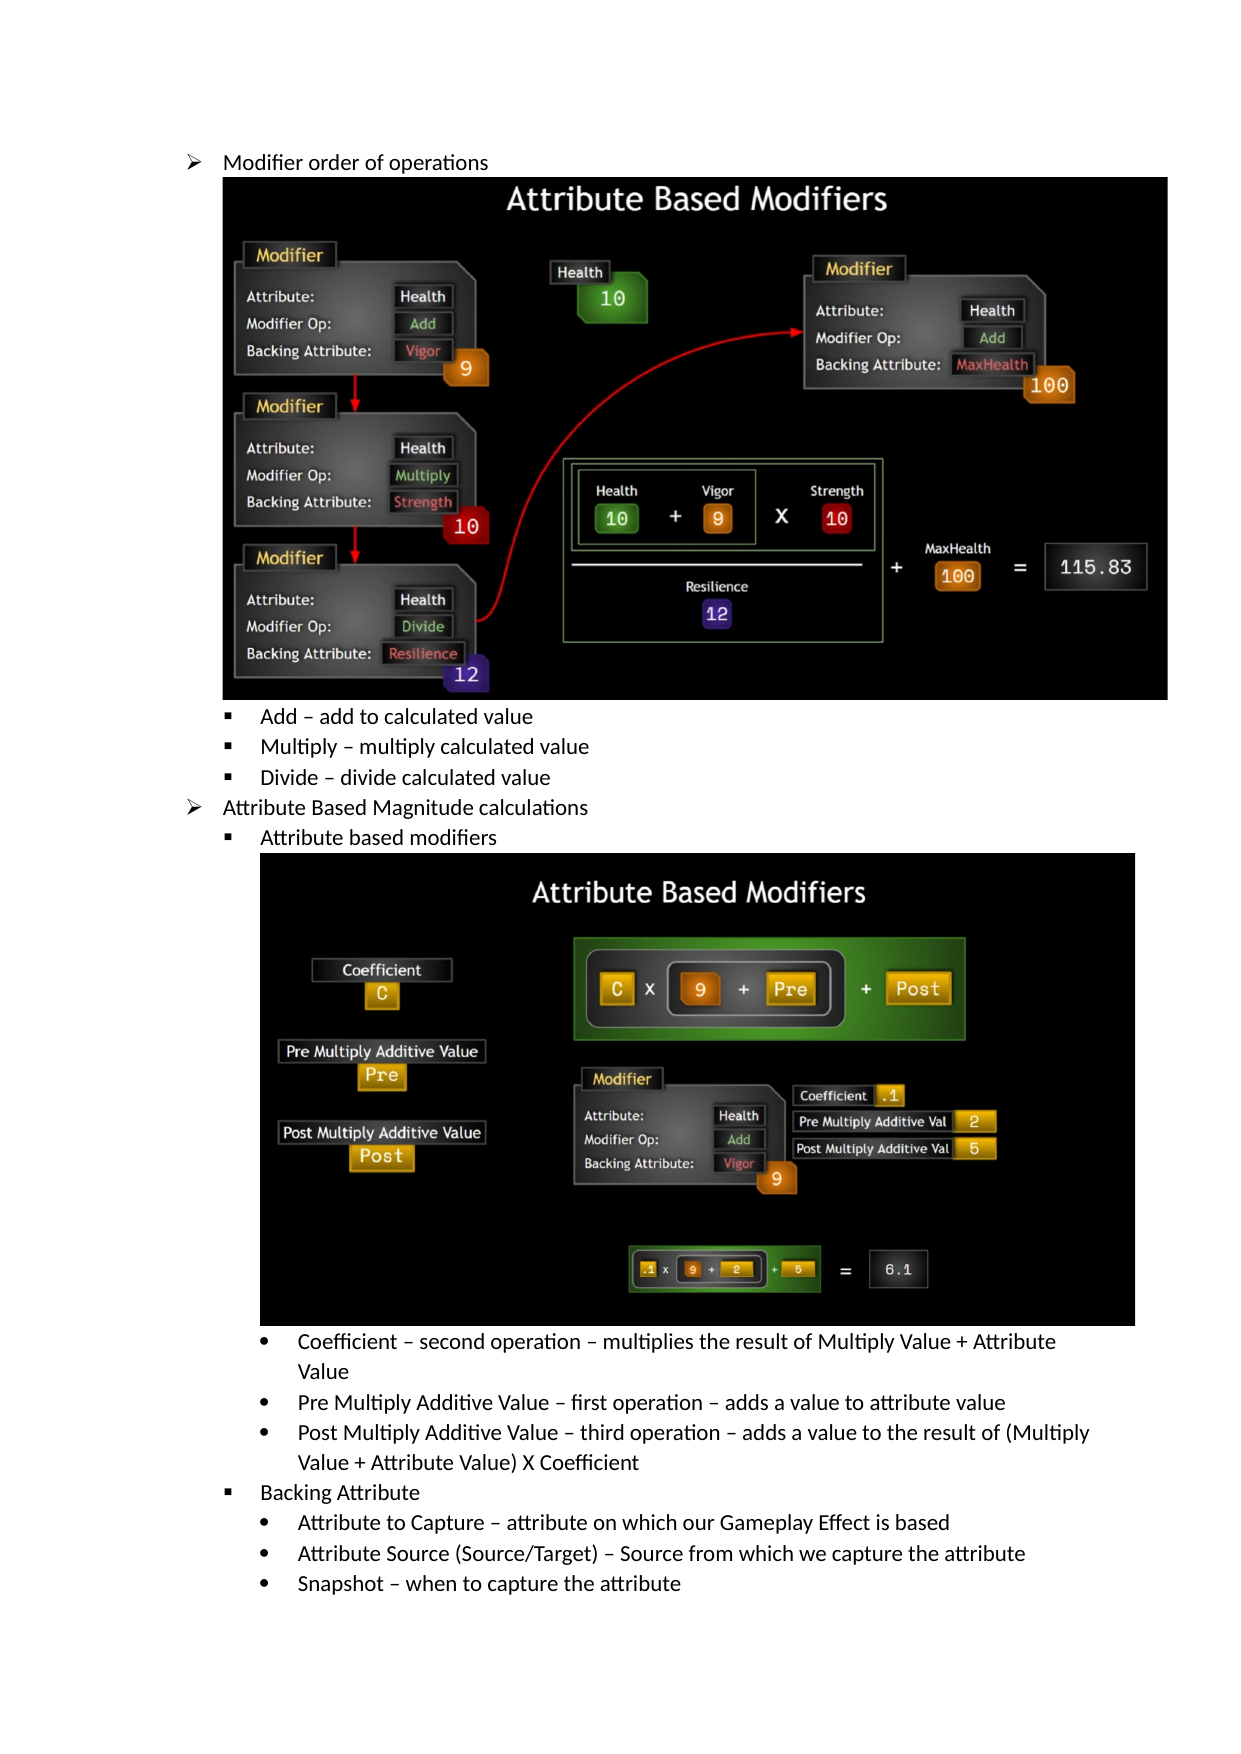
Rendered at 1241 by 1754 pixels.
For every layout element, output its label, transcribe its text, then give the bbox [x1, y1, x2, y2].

list Multiply – multiply calculated value [223, 732, 1093, 760]
picture [222, 177, 1168, 700]
list Snapshot – when to capture the attribute [260, 1569, 1093, 1597]
list Attribute Based Magnitude calculations [185, 793, 1093, 821]
list Attribute Source (Source/Target) – Source from which we capture the attribute [260, 1539, 1093, 1567]
list Coefficient – second operation – multiplies the result of Multiply Value + Attribute Value [260, 1327, 1093, 1386]
list Attribute to Capture – attribute on which our Gameplay Effect is based [260, 1508, 1093, 1537]
picture [260, 853, 1136, 1326]
list Add – add to calculated value [223, 702, 1093, 730]
list Divide – divide calculated value [223, 763, 1093, 791]
list Backing Attribute [223, 1478, 1093, 1506]
list Pre Multiply Additive Value – first operation – adds a value to attribute value [260, 1388, 1093, 1416]
list Post Multiply Additive Value – third operation – adds a value to the result of (Multiply Value + Attribute Value) X Coefficient [260, 1418, 1093, 1476]
